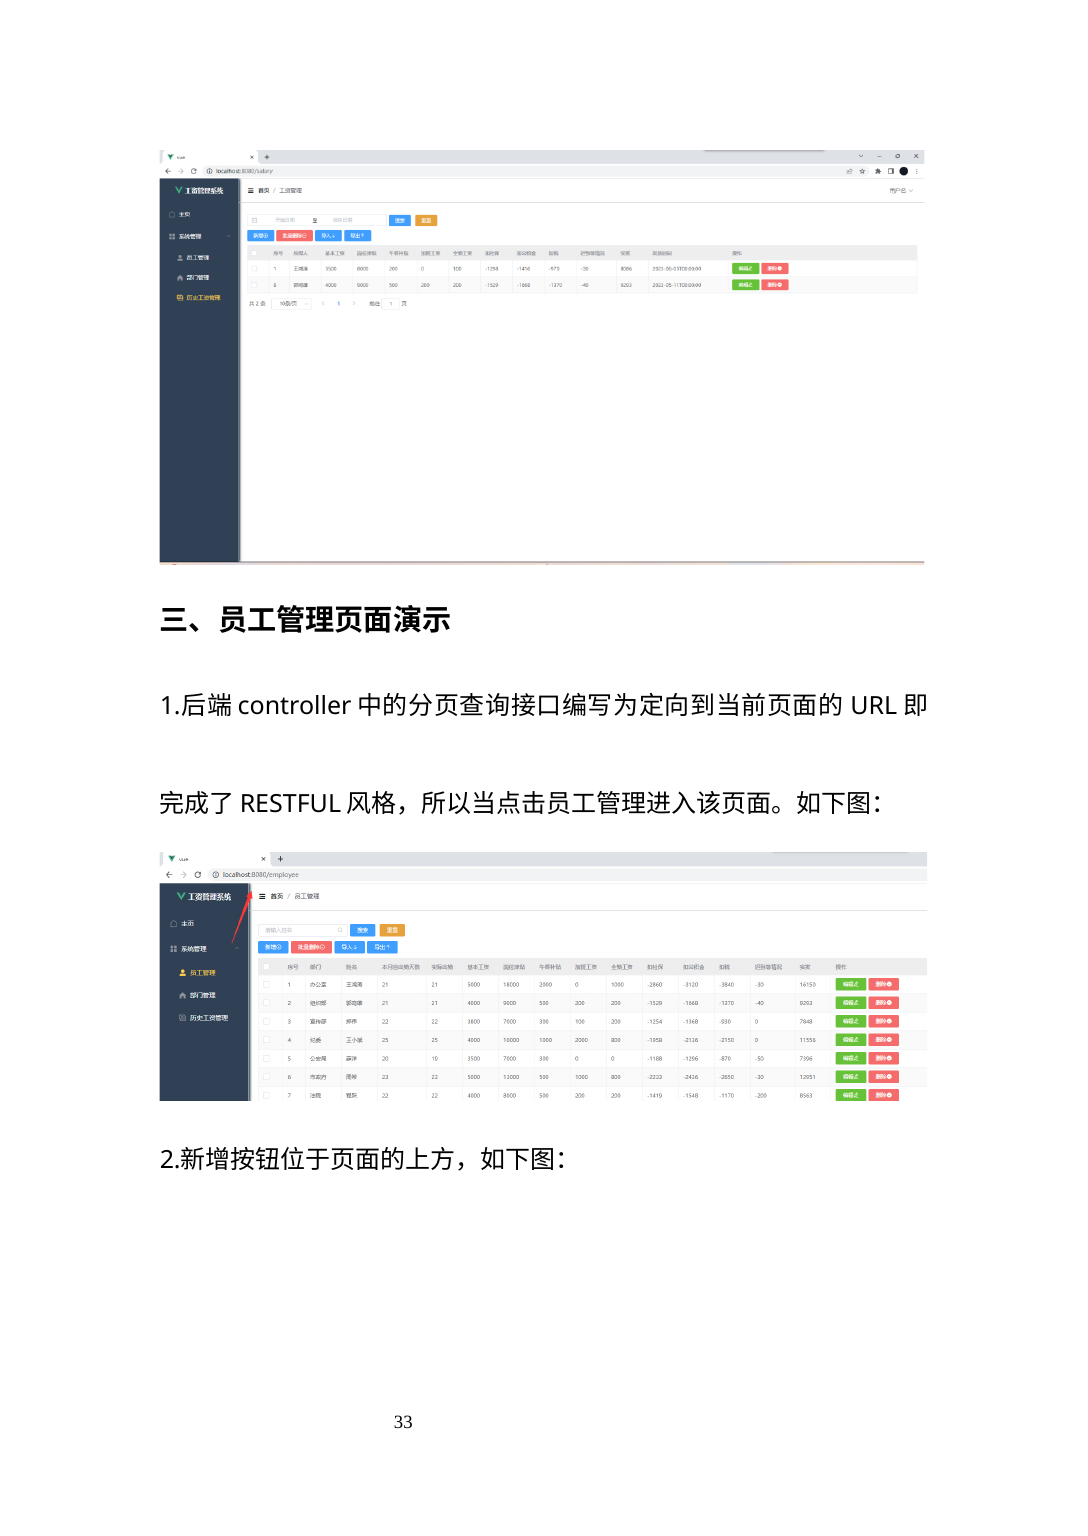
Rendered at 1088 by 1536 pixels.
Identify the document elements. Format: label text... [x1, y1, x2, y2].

list 1.后端controller中的分页查询接口编写为定向到当前页面的URL即完成了RESTFUL风格，所以当点击员工管理进入该页面。如下图： [159, 671, 928, 834]
text 三、员工管理页面演示 [159, 585, 928, 650]
list 2.新增按钮位于页面的上方，如下图： [159, 1125, 928, 1190]
picture [159, 852, 928, 1101]
picture [159, 150, 925, 565]
